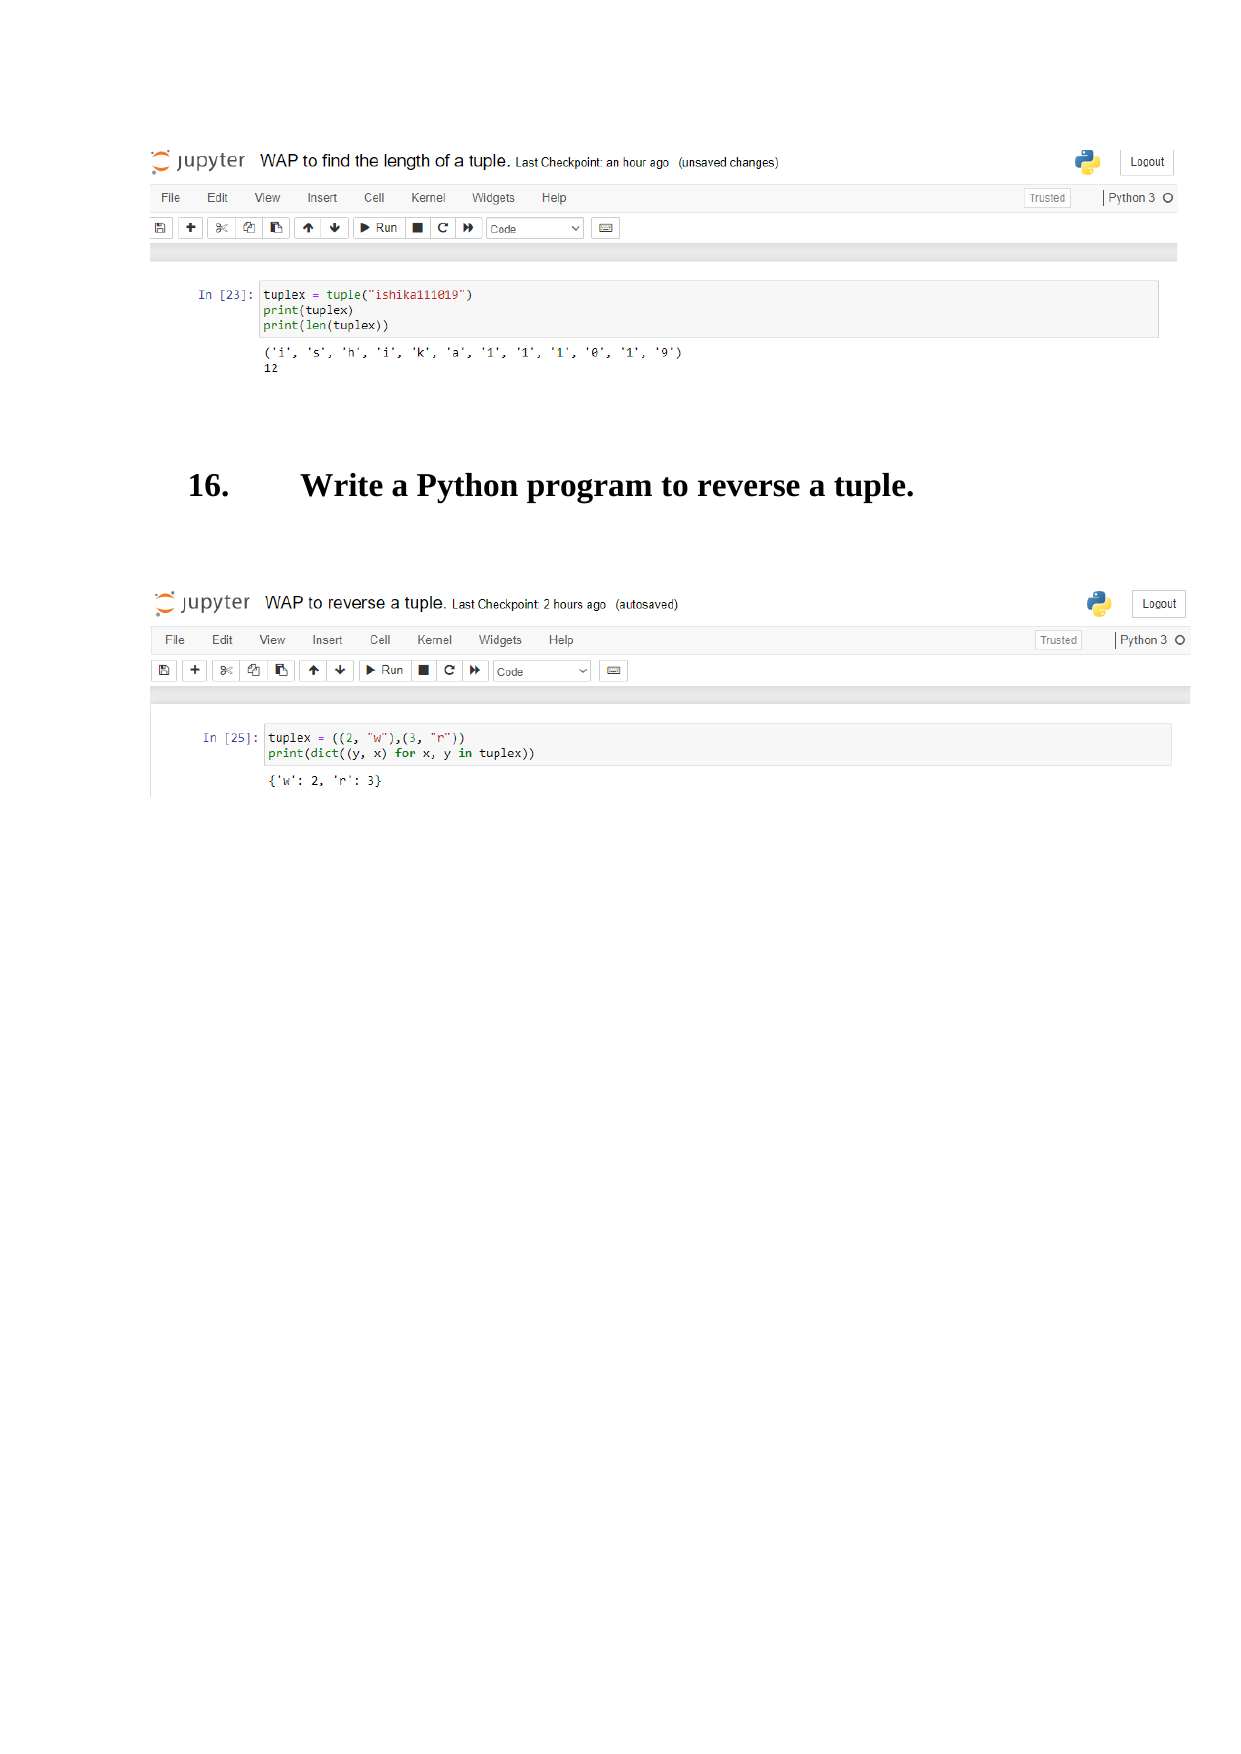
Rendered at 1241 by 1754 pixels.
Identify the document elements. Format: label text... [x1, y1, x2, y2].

list Write a Python program to reverse a tuple. [187, 466, 1090, 504]
picture [150, 150, 1178, 382]
picture [150, 587, 1191, 797]
